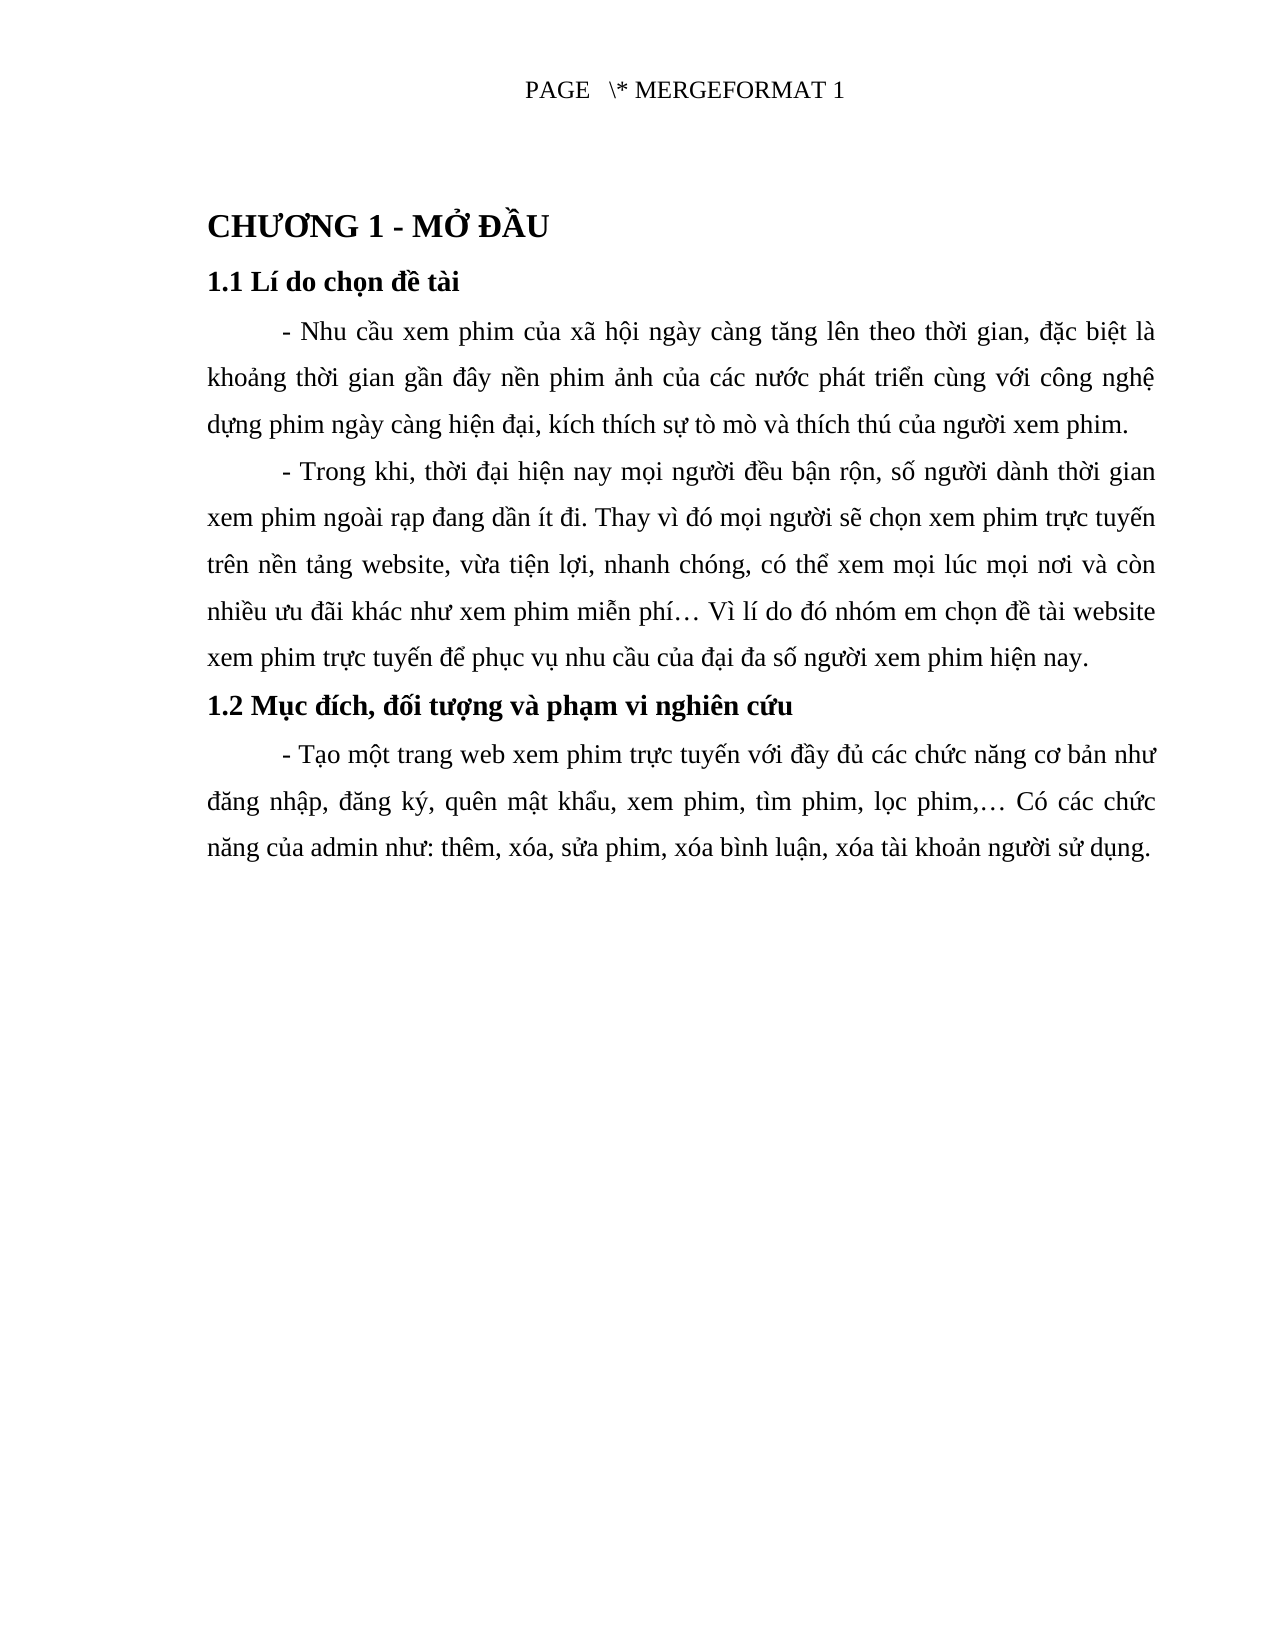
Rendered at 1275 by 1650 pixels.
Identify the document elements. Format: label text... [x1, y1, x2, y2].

text - Trong khi, thời đại hiện nay mọi người đều bận rộn, số người dành thời gian xem phim ngoài rạp đang dần ít đi. Thay vì đó mọi người sẽ chọn xem phim trực tuyến trên nền tảng website, vừa tiện lợi, nhanh chóng, có thể xem mọi lúc mọi nơi và còn nhiều ưu đãi khác như xem phim miễn phí… Vì lí do đó nhóm em chọn đề tài website xem phim trực tuyến để phục vụ nhu cầu của đại đa số người xem phim hiện nay. [207, 454, 1157, 672]
list Mục đích, đối tượng và phạm vi nghiên cứu [207, 688, 1157, 721]
text - Tạo một trang web xem phim trực tuyến với đầy đủ các chức năng cơ bản như đăng nhập, đăng ký, quên mật khẩu, xem phim, tìm phim, lọc phim,… Có các chức năng của admin như: thêm, xóa, sửa phim, xóa bình luận, xóa tài khoản người sử dụng. [207, 738, 1157, 863]
text CHƯƠNG 1 - MỞ ĐẦU [207, 207, 1157, 245]
list Lí do chọn đề tài [207, 264, 1157, 298]
text - Nhu cầu xem phim của xã hội ngày càng tăng lên theo thời gian, đặc biệt là khoảng thời gian gần đây nền phim ảnh của các nước phát triển cùng với công nghệ dựng phim ngày càng hiện đại, kích thích sự tò mò và thích thú của người xem phim. [207, 314, 1157, 439]
